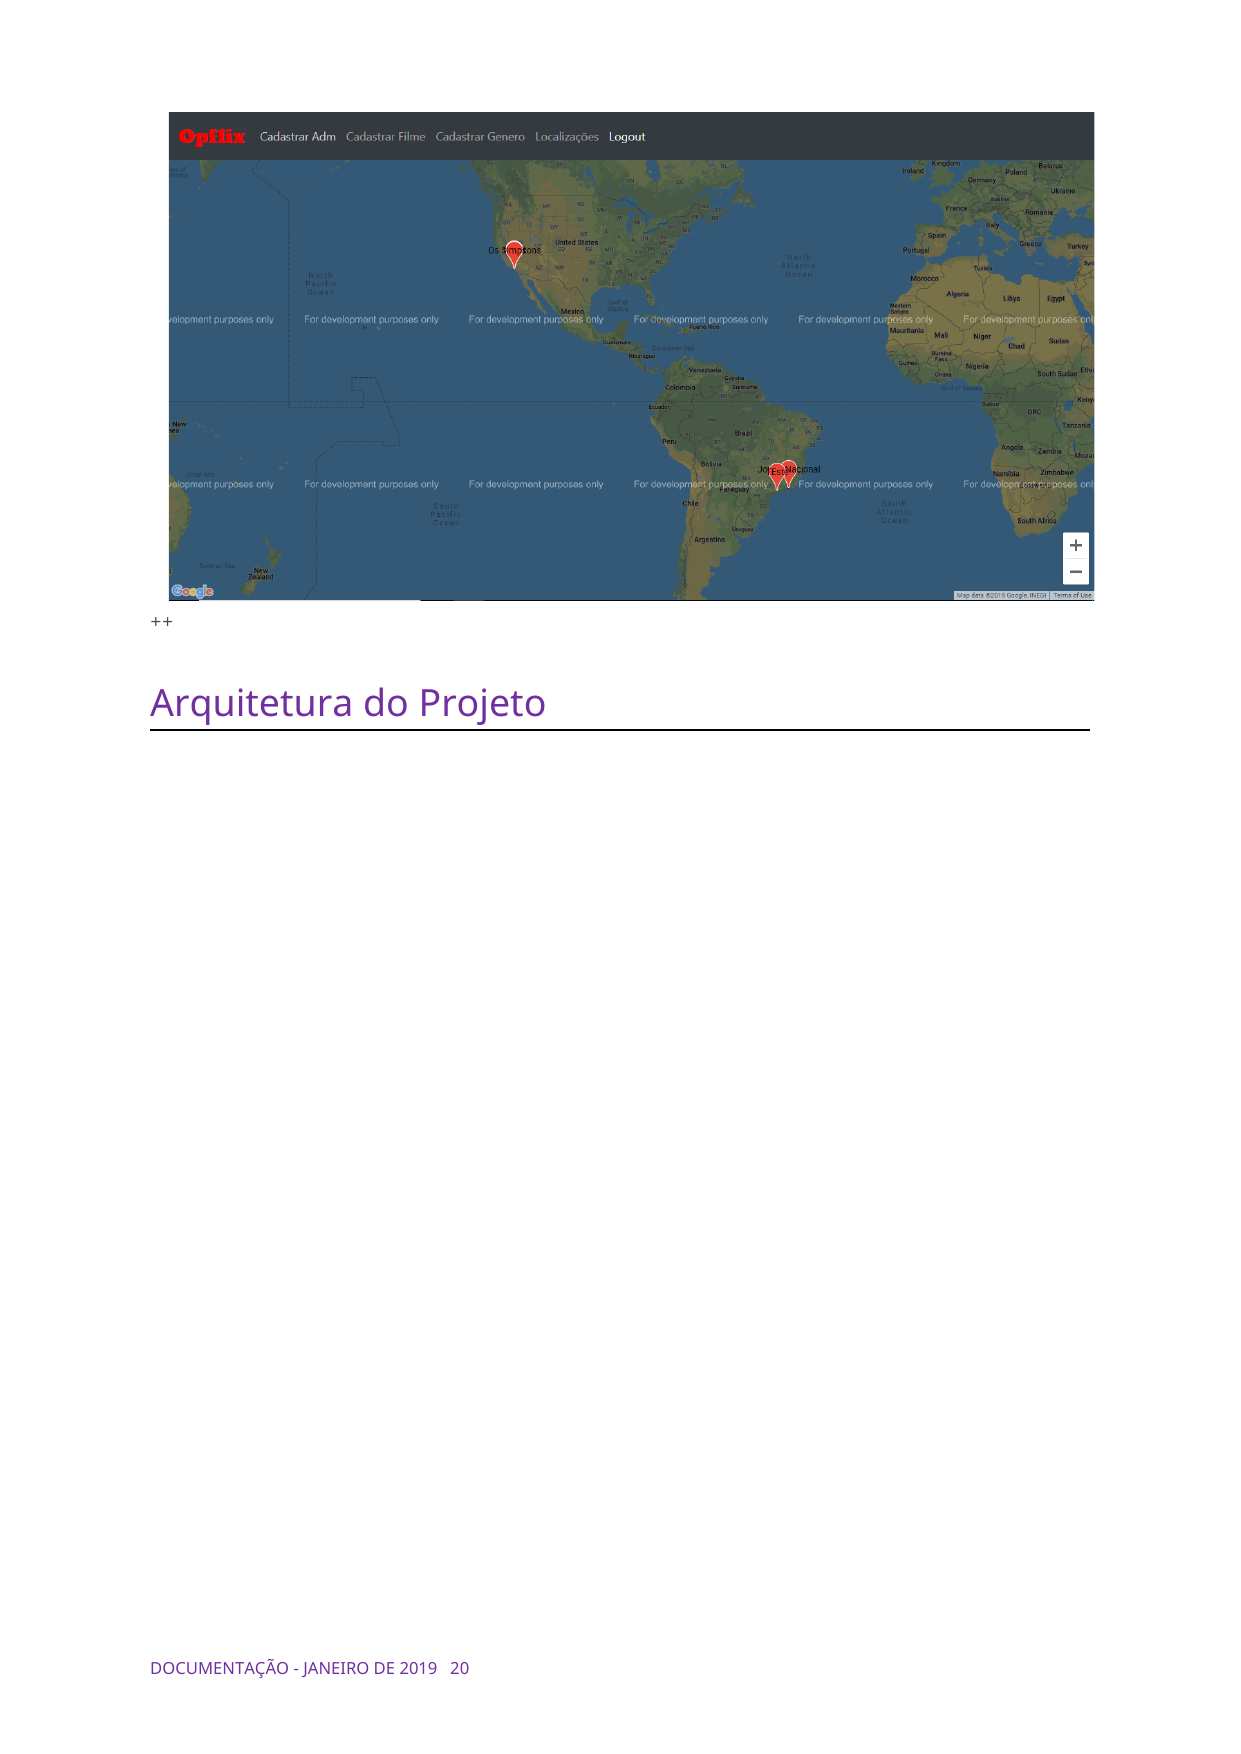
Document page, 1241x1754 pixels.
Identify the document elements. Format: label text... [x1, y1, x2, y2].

text Arquitetura do Projeto [150, 676, 1090, 729]
text ++ [150, 112, 1090, 636]
